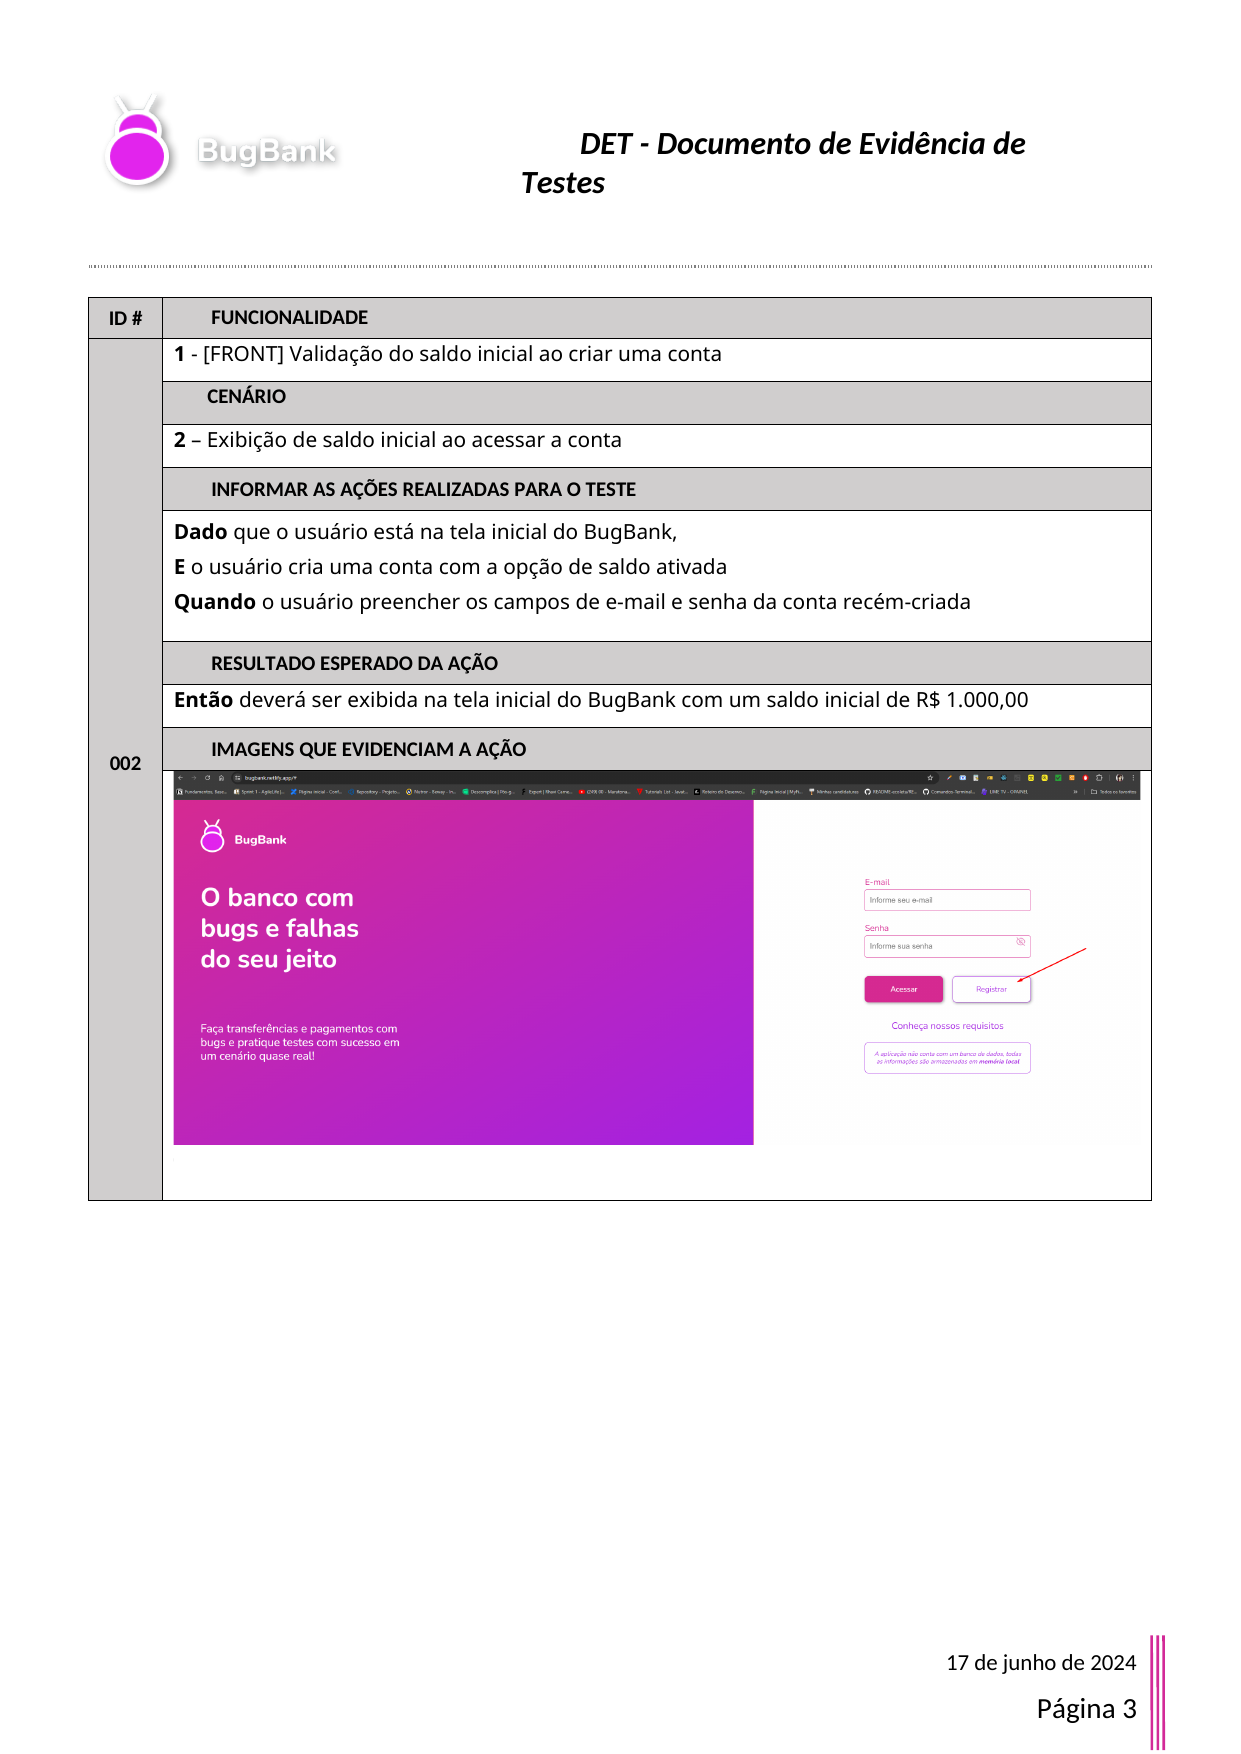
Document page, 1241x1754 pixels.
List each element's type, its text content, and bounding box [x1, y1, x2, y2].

picture [173, 771, 1141, 1145]
table_cell 2 – Exibição de saldo inicial ao acessar a conta [163, 425, 1151, 467]
table_cell Dado que o usuário está na tela inicial do BugBank, E o usuário cria uma conta com a opção de saldo ativada Quando o usuário preencher os campos de e-mail e senha da conta recém-criada [163, 511, 1151, 641]
table_header FUNCIONALIDADE [163, 298, 1151, 338]
table_cell 1 - [FRONT] Validação do saldo inicial ao criar uma conta [163, 339, 1151, 381]
table_cell 002 [89, 339, 162, 1200]
table_cell IMAGENS QUE EVIDENCIAM A AÇÃO [163, 728, 1151, 770]
picture [105, 93, 349, 185]
table_cell [163, 771, 1151, 1200]
table_cell Então deverá ser exibida na tela inicial do BugBank com um saldo inicial de R$ 1.000,00 [163, 685, 1151, 727]
table_cell CENÁRIO [163, 382, 1151, 424]
table_cell INFORMAR AS AÇÕES REALIZADAS PARA O TESTE [163, 468, 1151, 510]
table_cell RESULTADO ESPERADO DA AÇÃO [163, 642, 1151, 684]
table_header ID # [89, 298, 162, 338]
